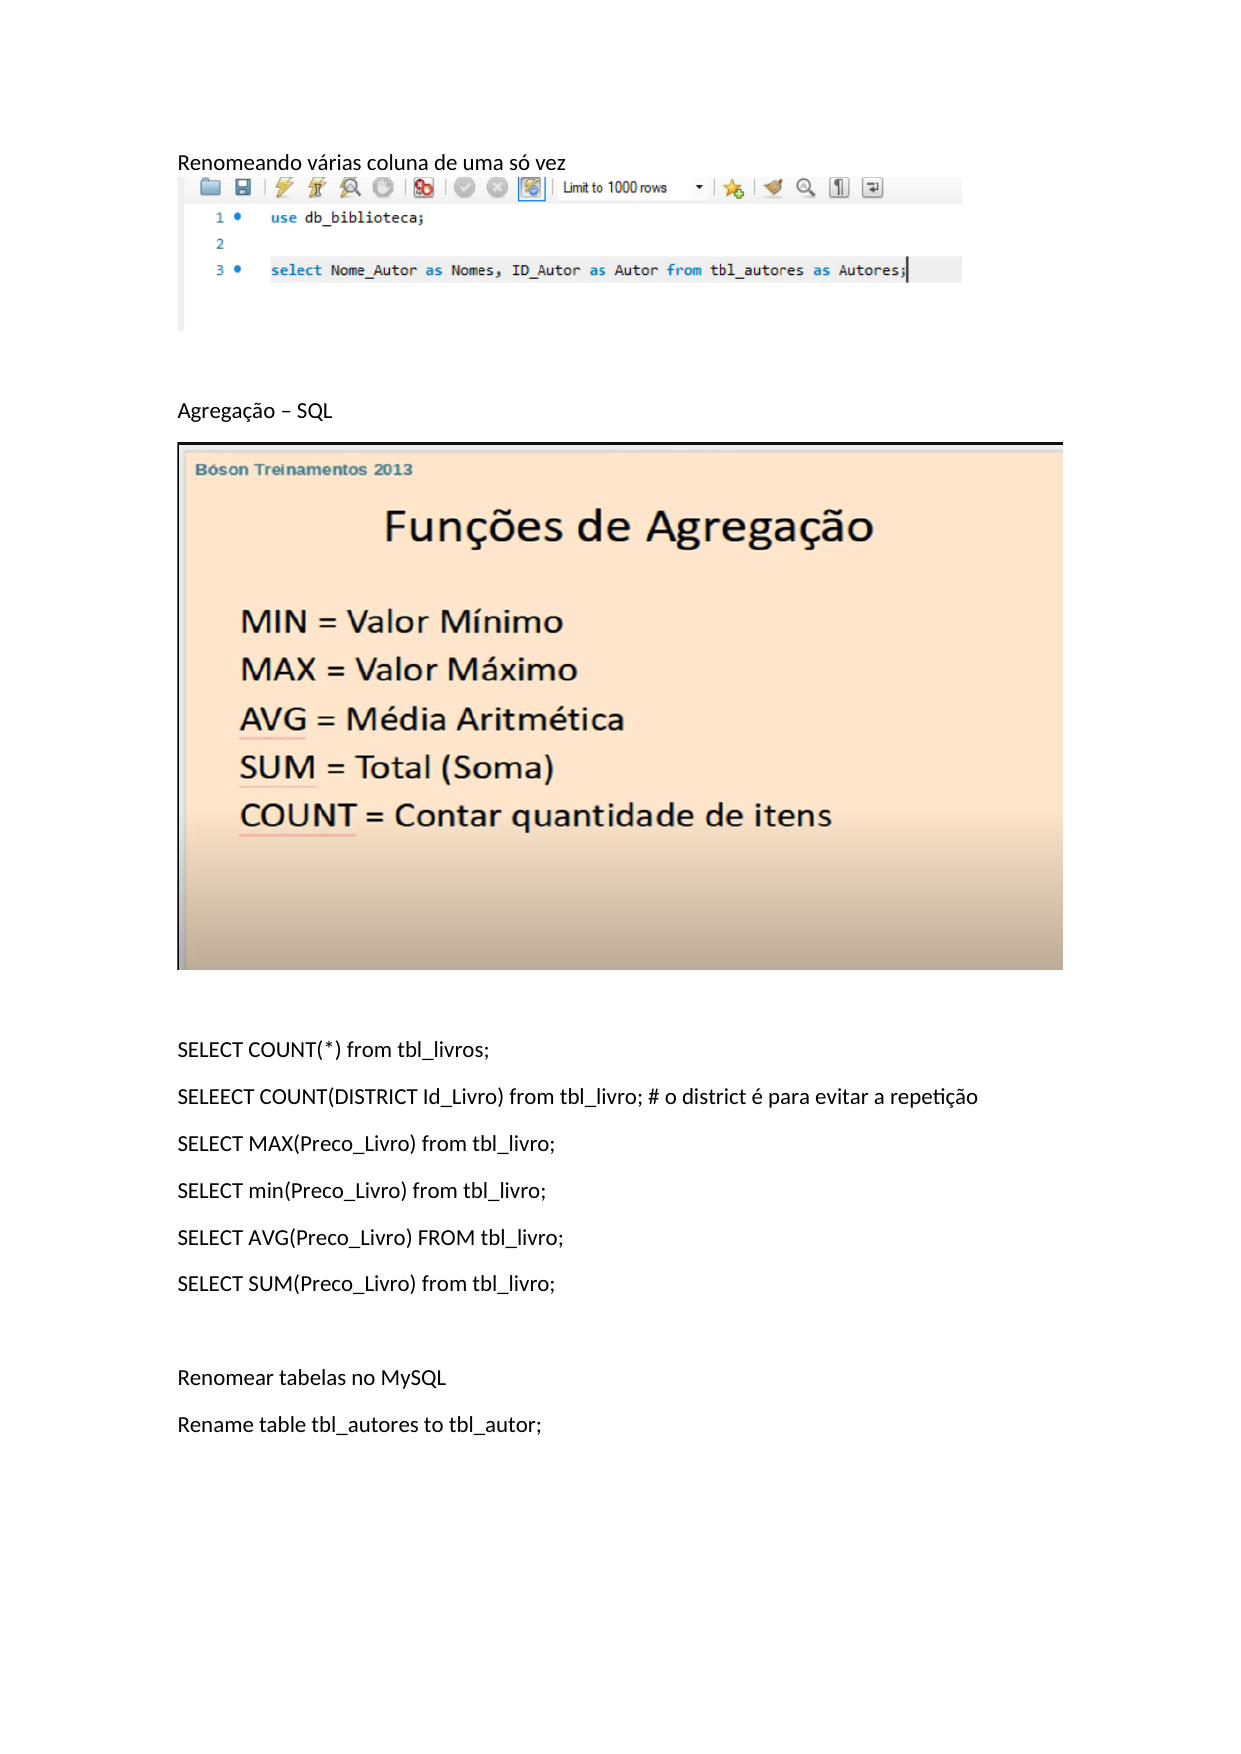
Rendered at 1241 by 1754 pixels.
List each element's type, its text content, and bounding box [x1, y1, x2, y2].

text Rename table tbl_autores to tbl_autor; [177, 1410, 1063, 1438]
text SELECT min(Preco_Livro) from tbl_livro; [177, 1176, 1063, 1204]
text SELECT MAX(Preco_Livro) from tbl_livro; [177, 1129, 1063, 1157]
picture [177, 177, 963, 331]
text Agregação – SQL [177, 396, 1063, 424]
text SELECT COUNT(*) from tbl_livros; [177, 1035, 1063, 1063]
text SELECT AVG(Preco_Livro) FROM tbl_livro; [177, 1223, 1063, 1251]
text SELEECT COUNT(DISTRICT Id_Livro) from tbl_livro; # o district é para evitar a repetição [177, 1082, 1063, 1110]
text SELECT SUM(Preco_Livro) from tbl_livro; [177, 1269, 1063, 1297]
text Renomear tabelas no MySQL [177, 1363, 1063, 1391]
picture [177, 442, 1063, 970]
